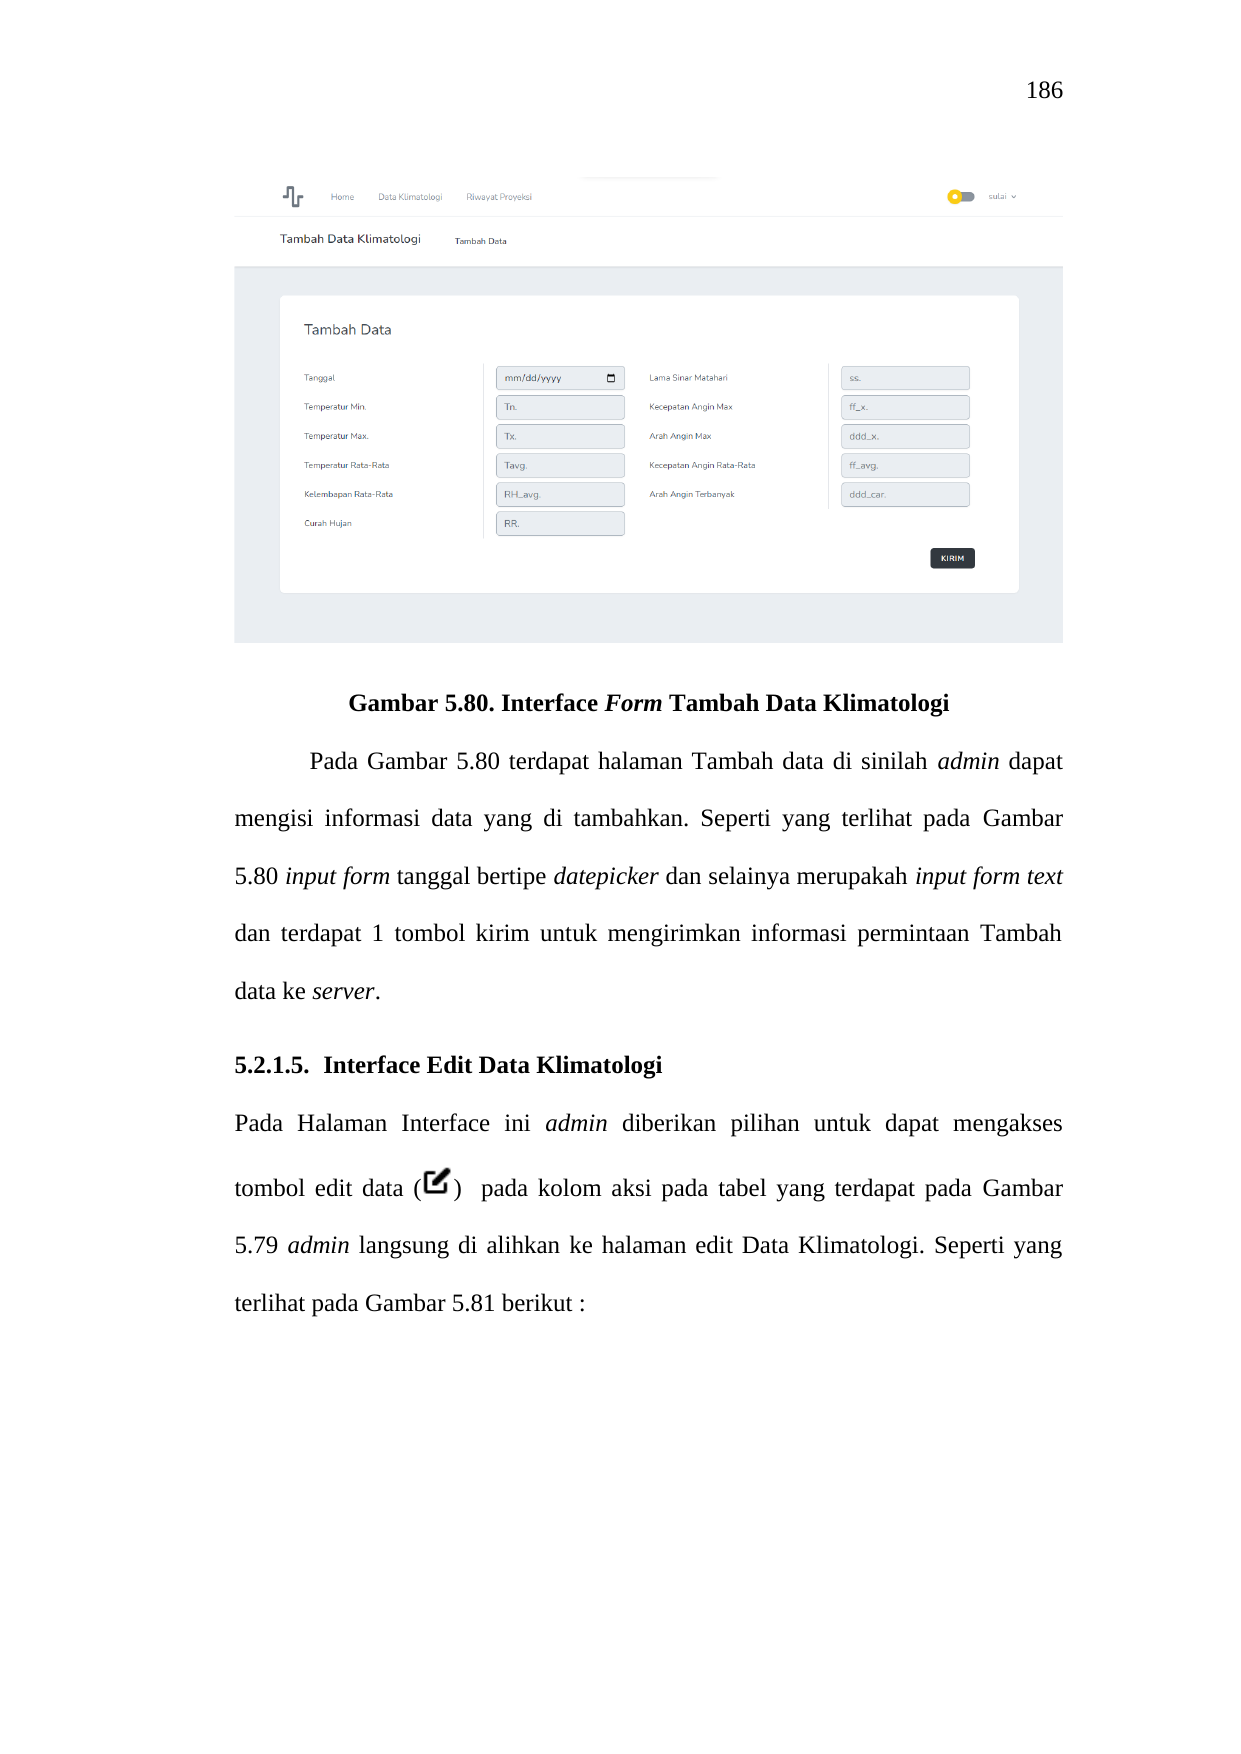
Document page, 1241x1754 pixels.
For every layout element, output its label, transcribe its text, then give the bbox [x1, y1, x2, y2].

picture [234, 177, 1063, 643]
subtitle Interface Edit Data Klimatologi [234, 1050, 1063, 1079]
picture [422, 1165, 454, 1197]
